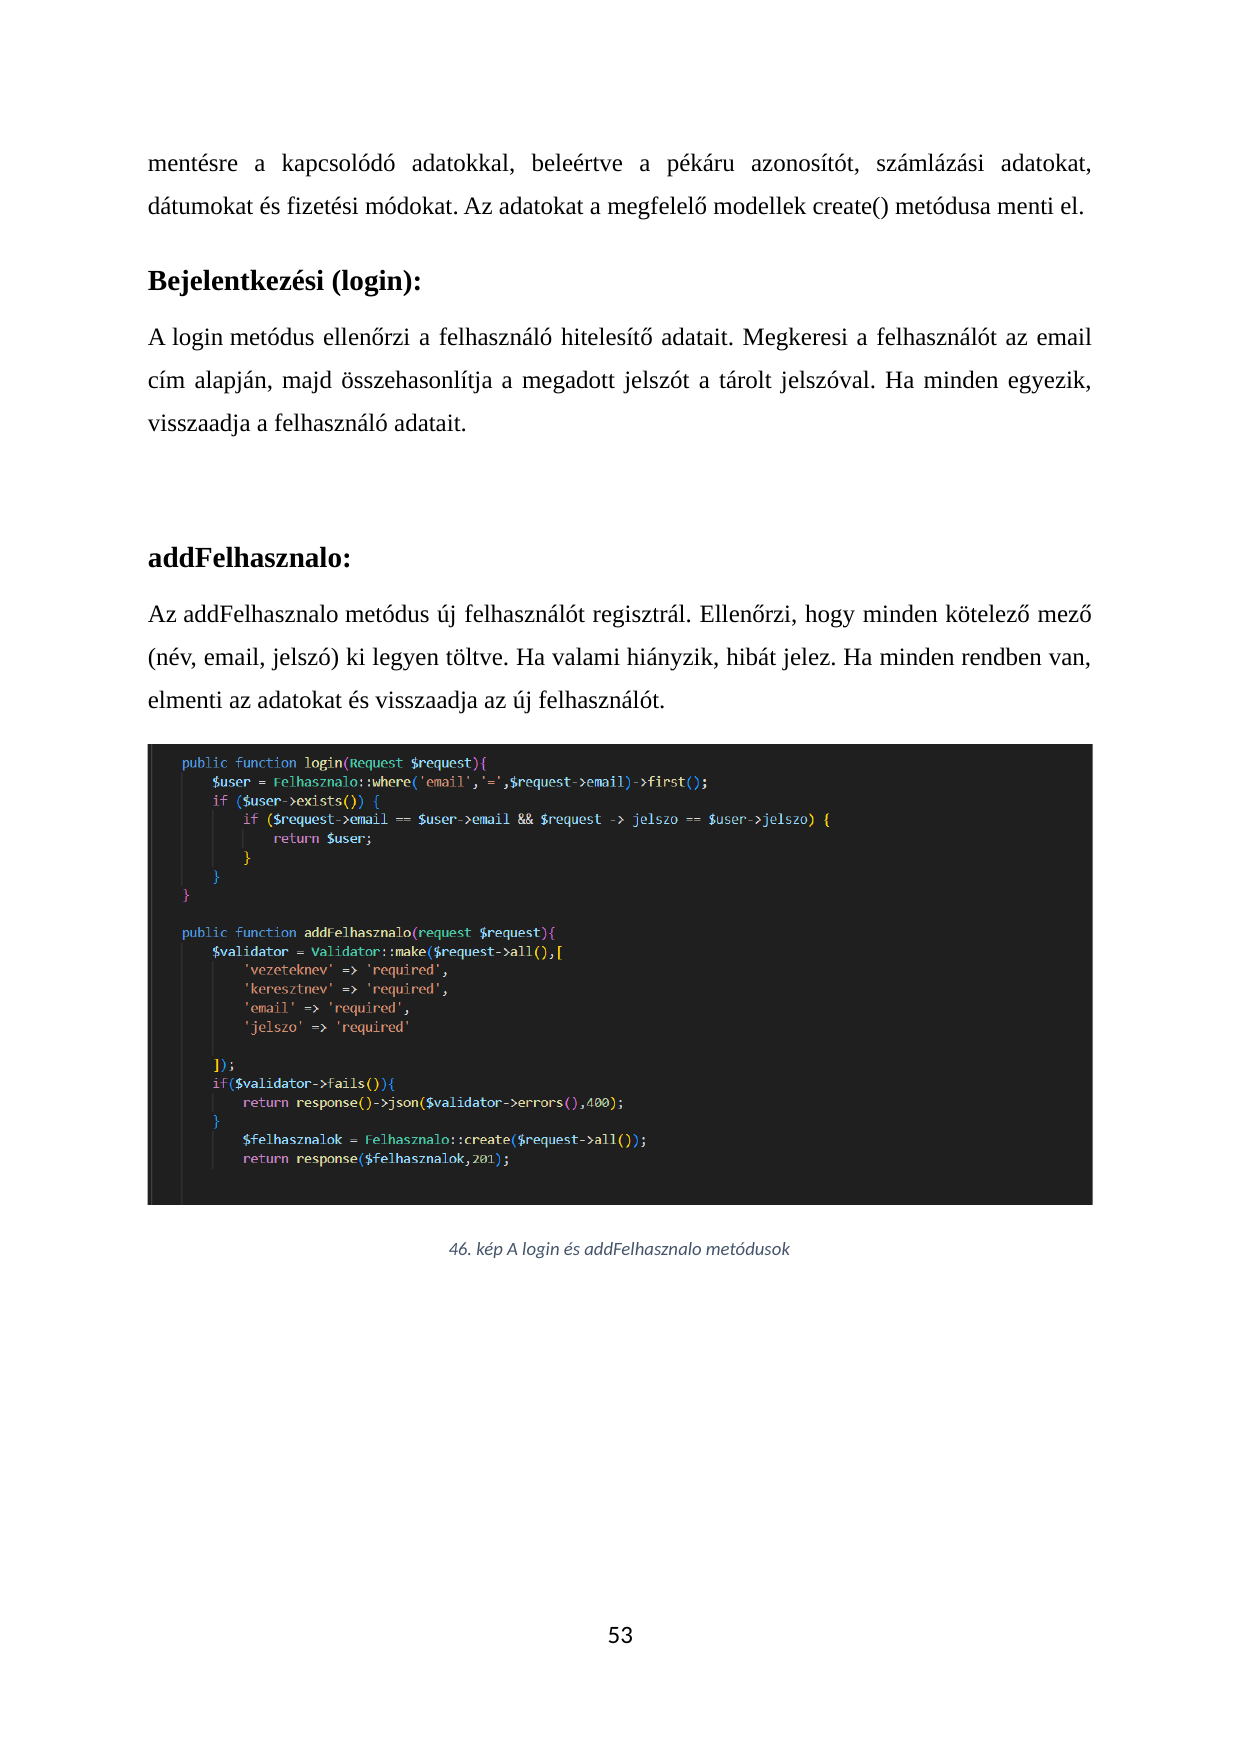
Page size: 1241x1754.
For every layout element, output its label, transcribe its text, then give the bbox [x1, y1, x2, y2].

text Az addFelhasznalo metódus új felhasználót regisztrál. Ellenőrzi, hogy minden kötelező mező (név, email, jelszó) ki legyen töltve. Ha valami hiányzik, hibát jelez. Ha minden rendben van, elmenti az adatokat és visszaadja az új felhasználót. [148, 599, 1093, 714]
text A login metódus ellenőrzi a felhasználó hitelesítő adatait. Megkeresi a felhasználót az email cím alapján, majd összehasonlítja a megadott jelszót a tárolt jelszóval. Ha minden egyezik, visszaadja a felhasználó adatait. [148, 322, 1093, 437]
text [148, 148, 1093, 219]
subtitle Bejelentkezési (login): [148, 263, 1093, 297]
subtitle addFelhasznalo: [148, 540, 1093, 573]
picture [147, 744, 1093, 1205]
text 46. kép A login és addFelhasznalo metódusok [148, 1237, 1093, 1260]
